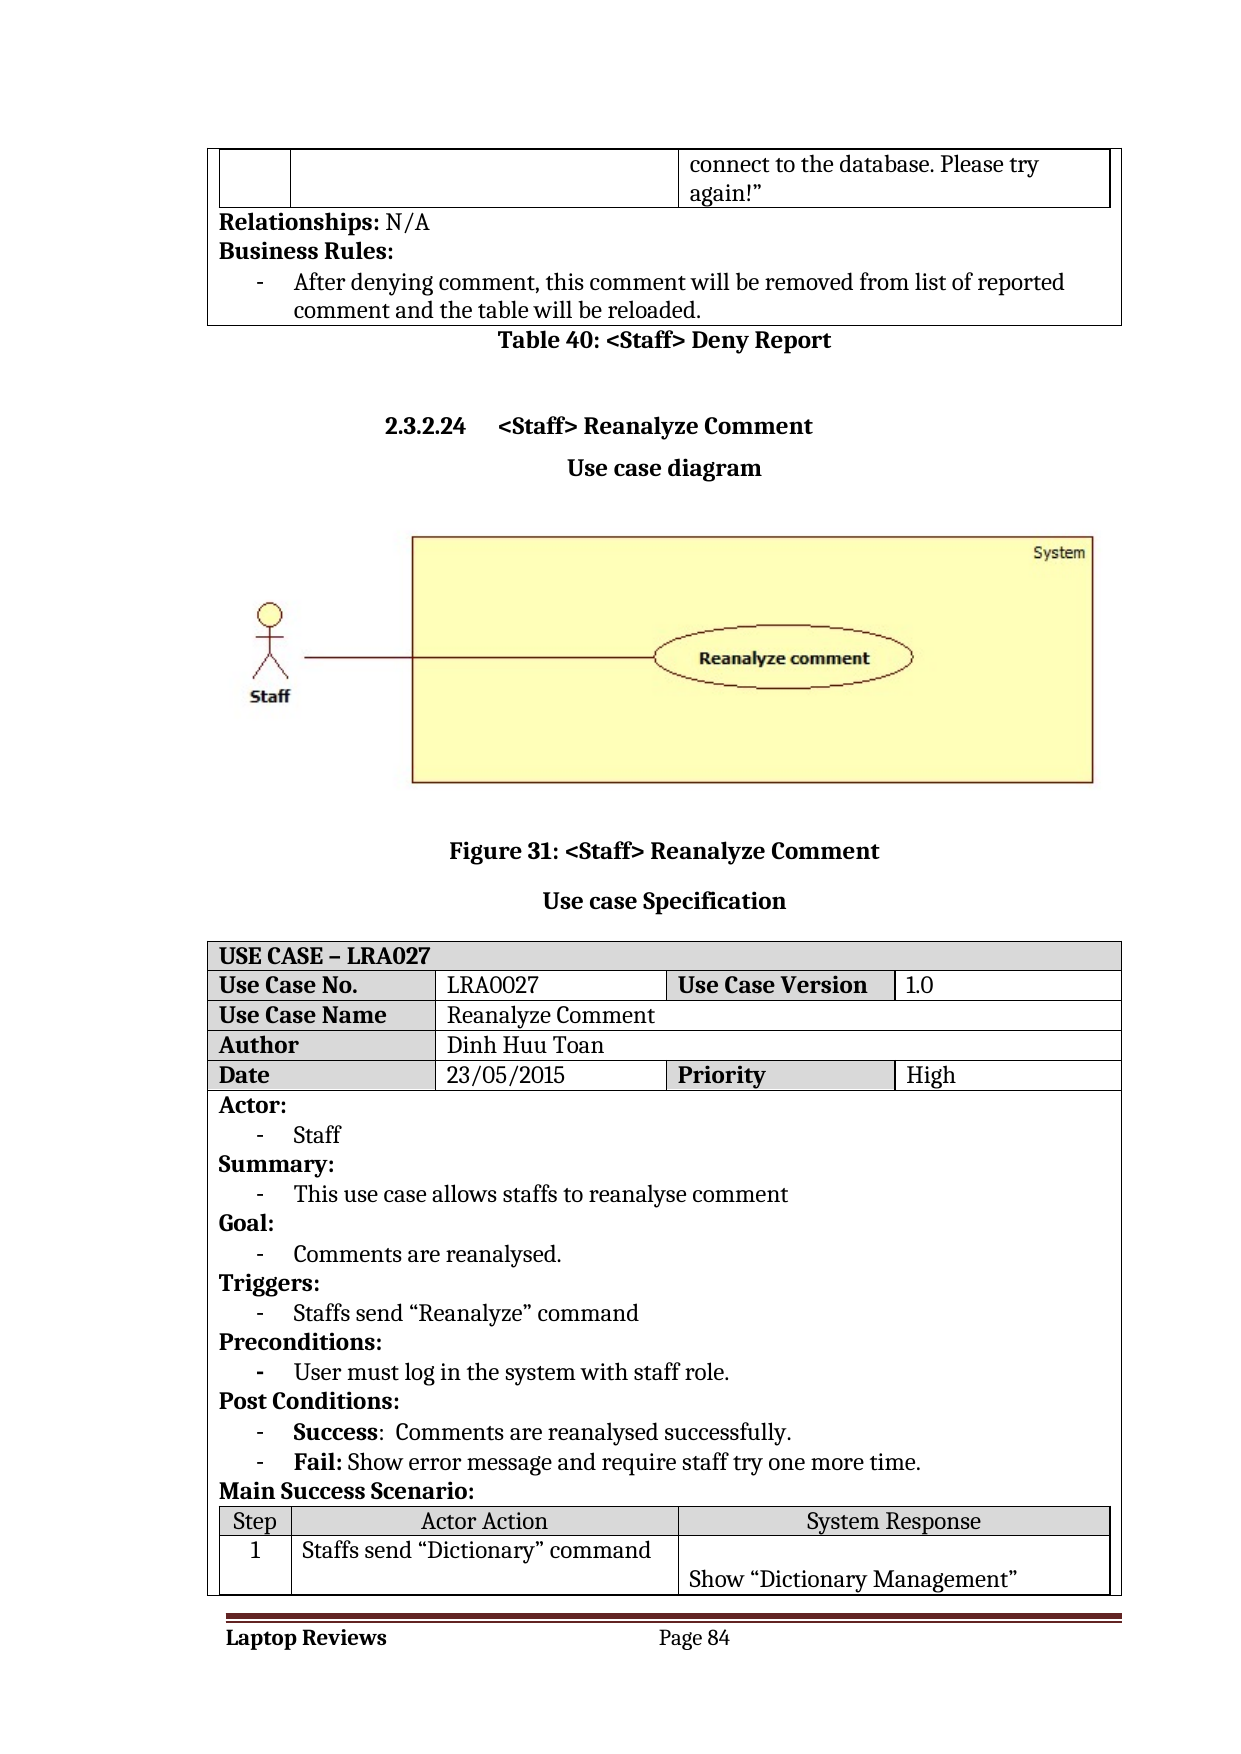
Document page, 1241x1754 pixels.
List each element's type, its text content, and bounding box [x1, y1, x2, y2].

text Use case diagram [207, 453, 1122, 482]
table_cell Author [208, 1031, 435, 1060]
table_cell Date [208, 1061, 435, 1089]
subtitle <Staff> Reanalyze Comment [385, 412, 1122, 441]
table_cell LRA0027 [436, 971, 666, 1000]
table_cell 23/05/2015 [436, 1061, 666, 1089]
table_cell Dinh Huu Toan [436, 1031, 1121, 1060]
table_cell Use Case Name [208, 1001, 435, 1030]
table_cell Priority [667, 1061, 894, 1089]
picture [206, 507, 1123, 813]
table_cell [208, 149, 1121, 325]
table_cell 1.0 [896, 971, 1121, 1000]
table_header USE CASE – LRA027 [208, 942, 1121, 970]
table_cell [208, 1091, 1121, 1595]
table_cell Use Case No. [208, 971, 435, 1000]
subtitle Table 40: <Staff> Deny Report [207, 326, 1122, 355]
text Figure 31: <Staff> Reanalyze Comment [207, 837, 1122, 866]
table_cell High [896, 1061, 1121, 1089]
table_cell Use Case Version [667, 971, 894, 1000]
table_cell Reanalyze Comment [436, 1001, 1121, 1030]
text Use case Specification [207, 887, 1122, 916]
